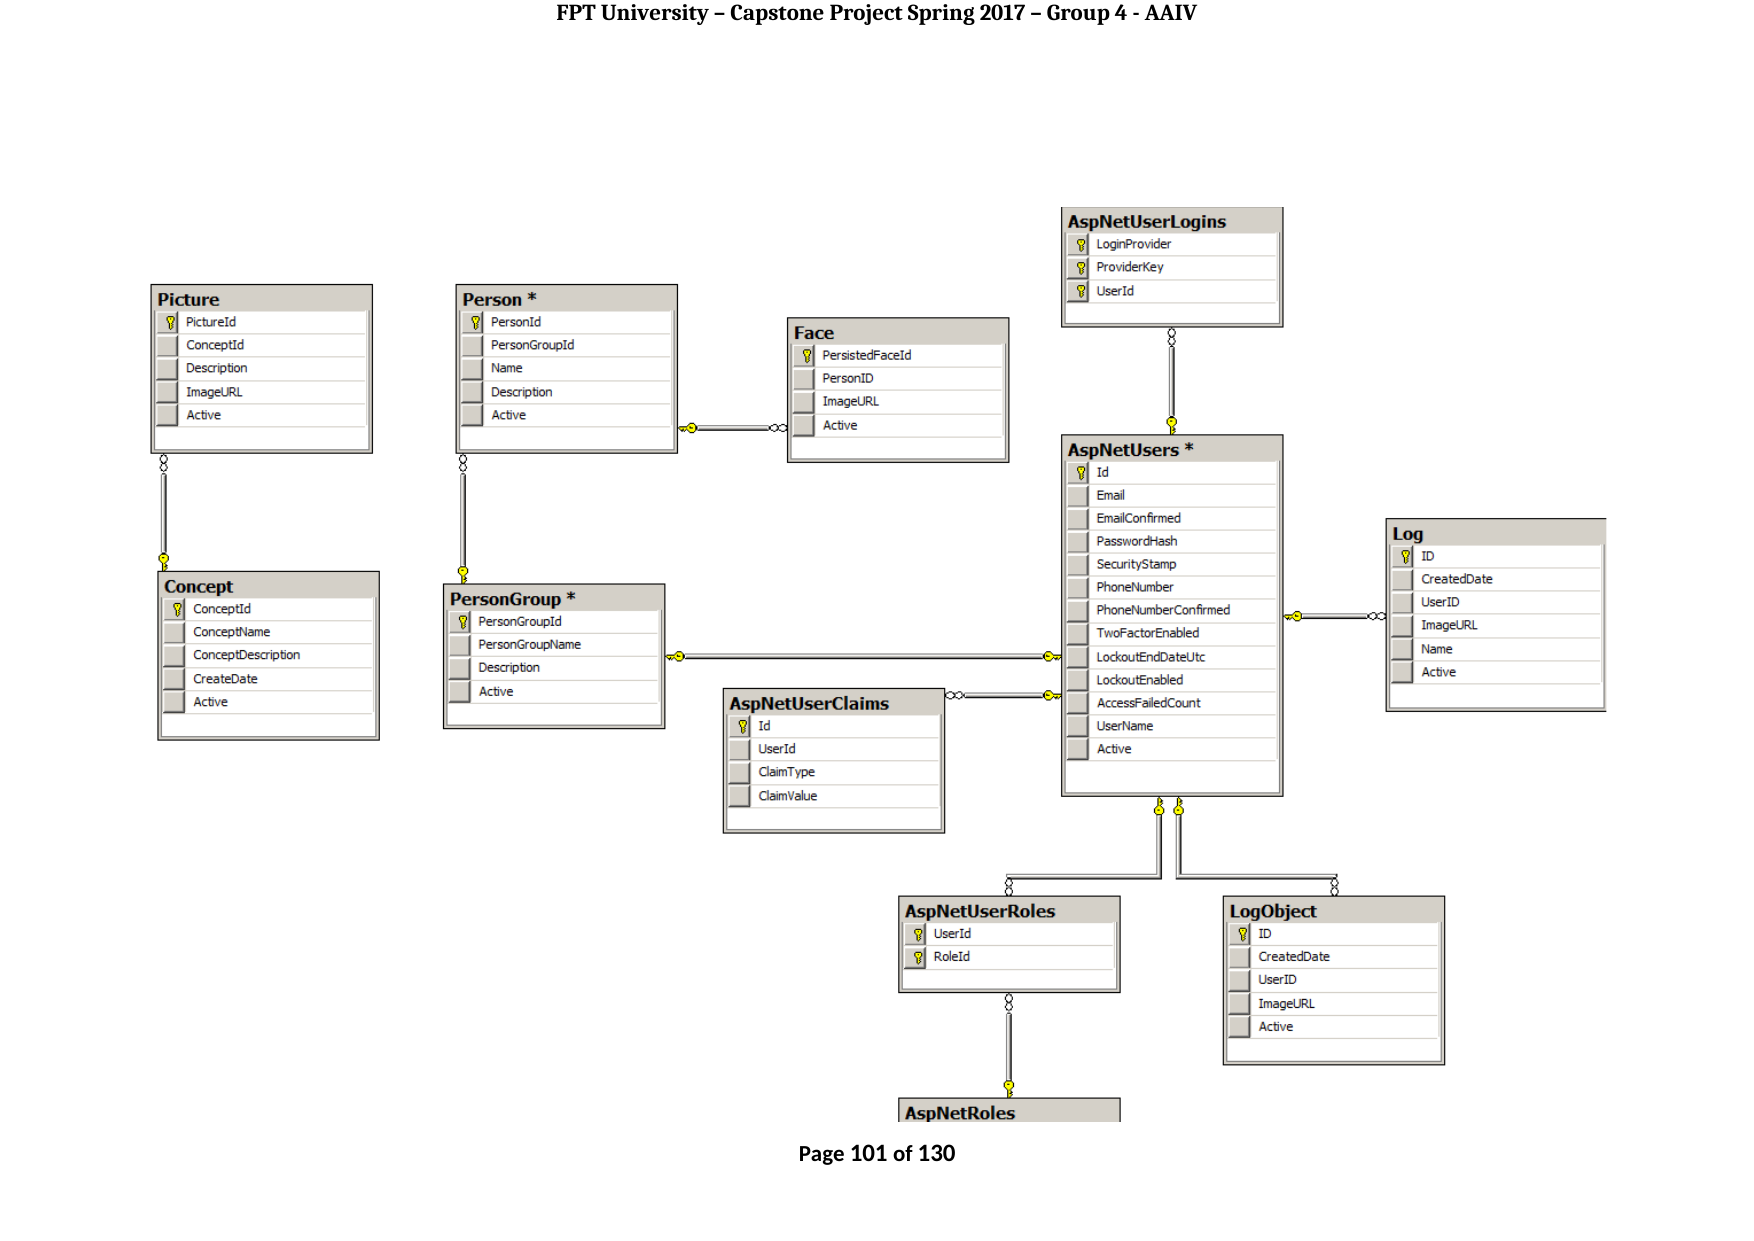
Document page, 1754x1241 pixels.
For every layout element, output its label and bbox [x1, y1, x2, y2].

picture [147, 207, 1607, 1122]
